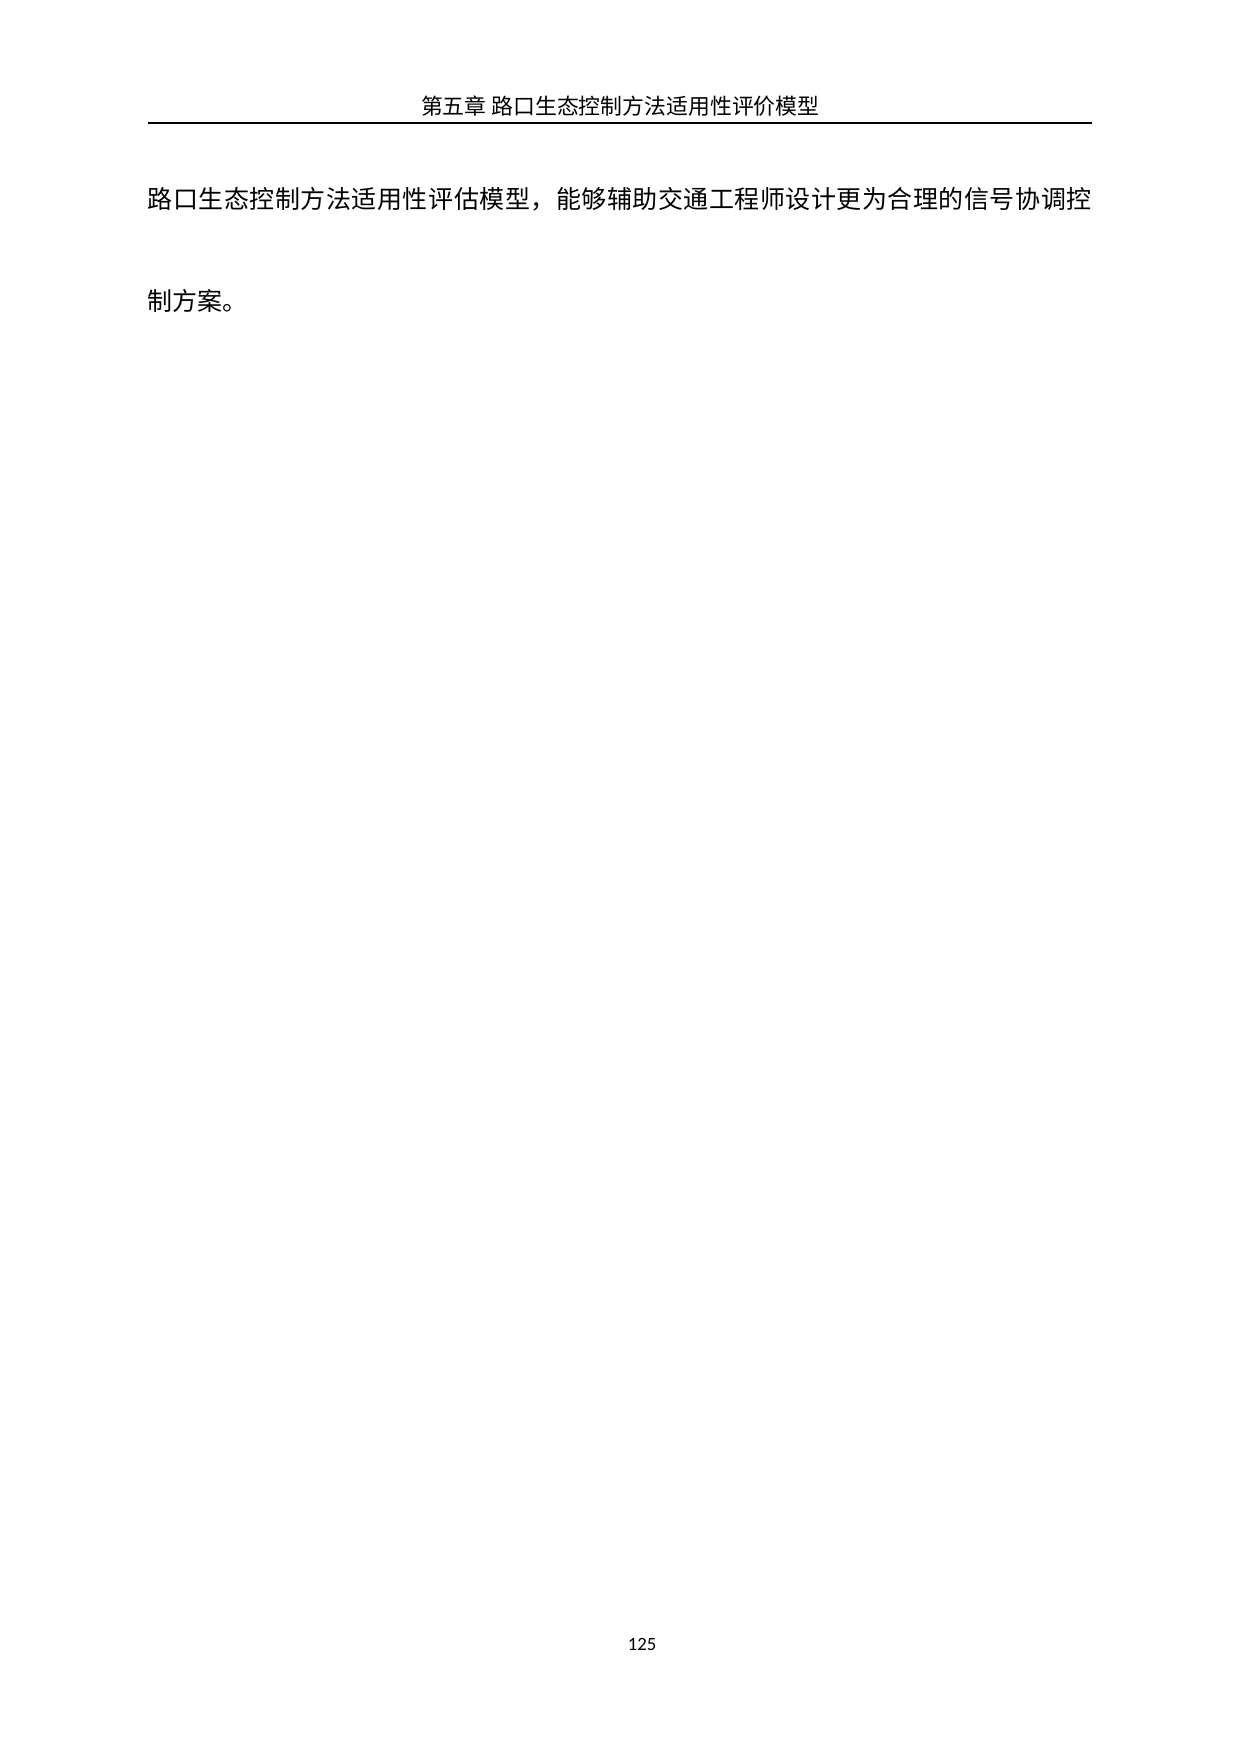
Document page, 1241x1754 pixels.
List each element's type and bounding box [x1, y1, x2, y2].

text [148, 164, 1092, 334]
